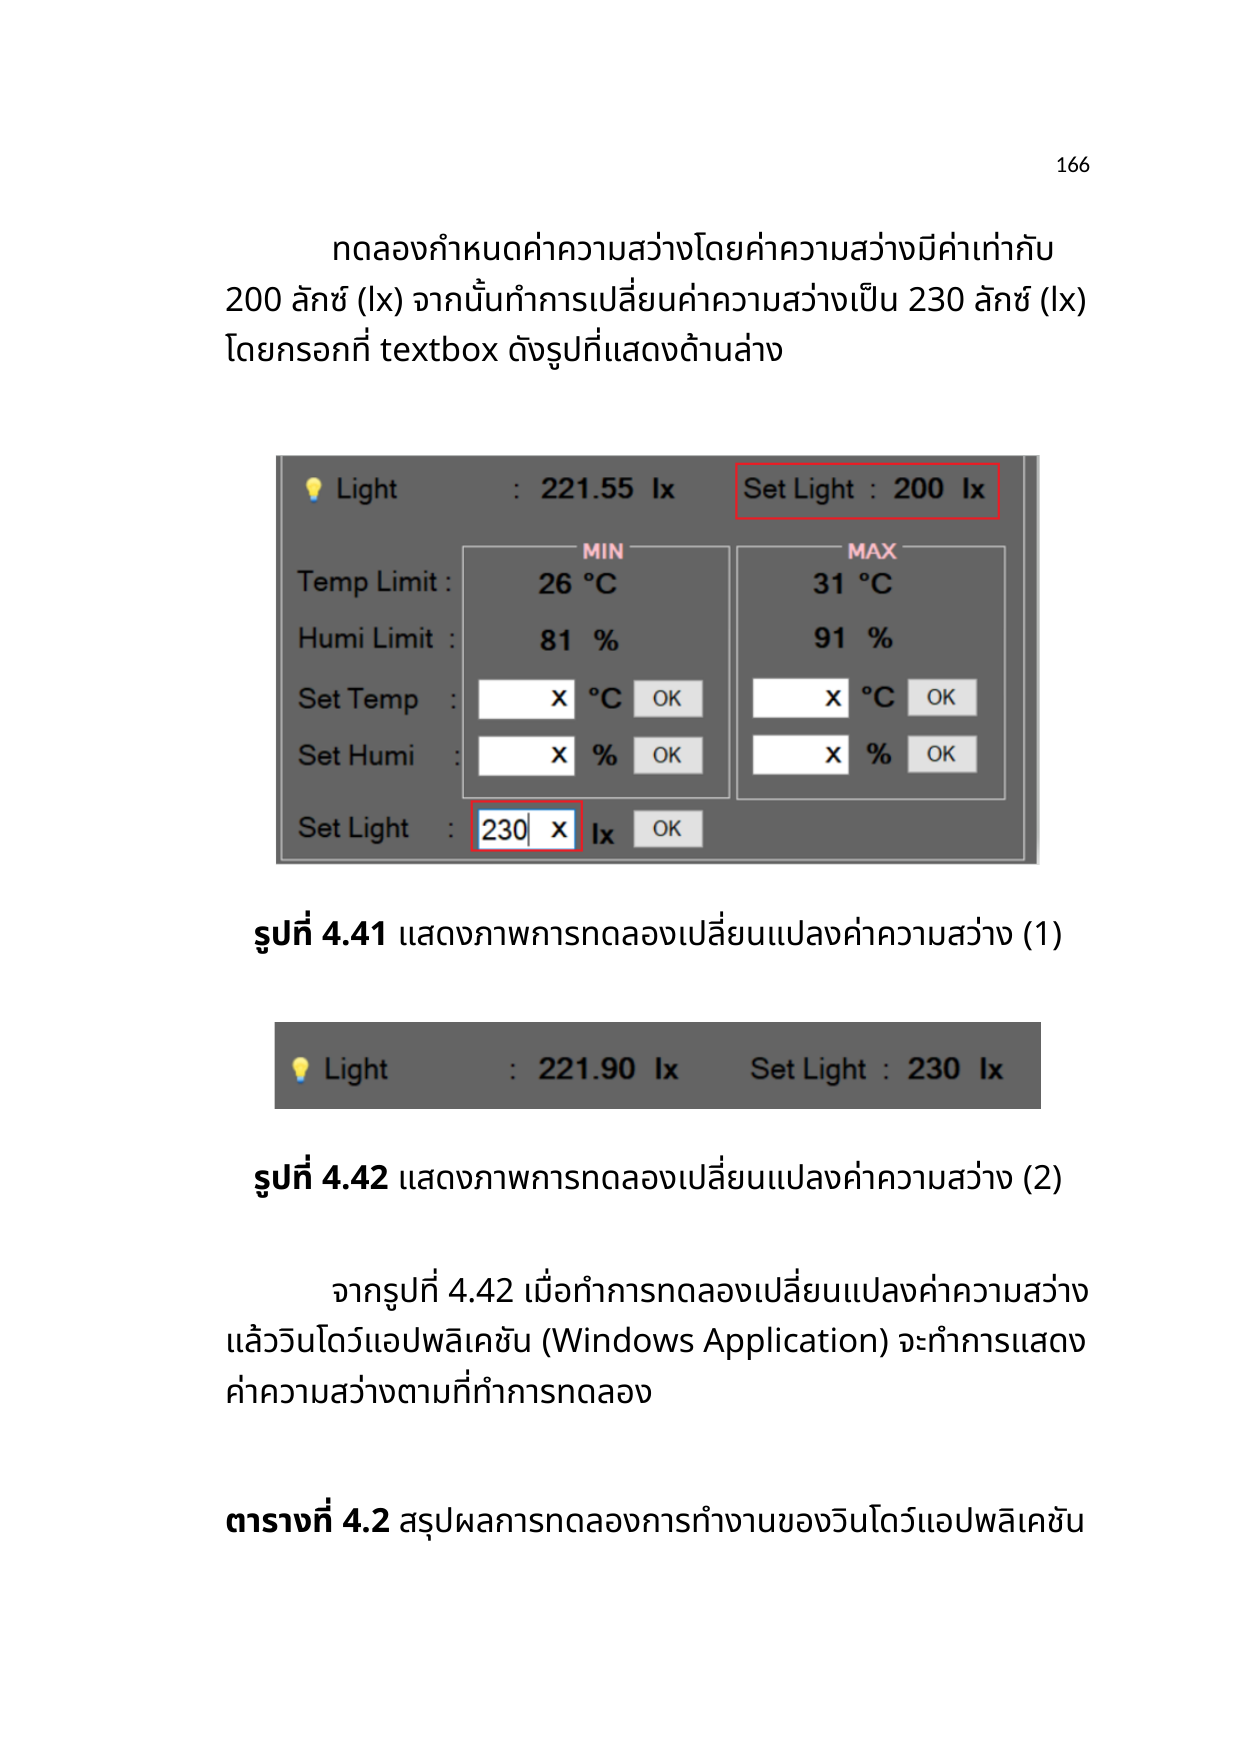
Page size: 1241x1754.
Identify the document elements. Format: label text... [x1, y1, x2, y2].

picture [274, 1022, 1041, 1109]
picture [275, 455, 1040, 865]
text ทดลองกำหนดค่าความสว่างโดยค่าความสว่างมีค่าเท่ากับ 200 ลักซ์ (lx) จากนั้นทำการเปลี่ยนค่าความสว่างเป็น 230 ลักซ์ (lx) โดยกรอกที่ textbox ดังรูปที่แสดงด้านล่าง [225, 225, 1090, 377]
table_header รูปที่ 4.42 แสดงภาพการทดลองเปลี่ยนแปลงค่าความสว่าง (2) [225, 1022, 1090, 1204]
text ตารางที่ 4.2 สรุปผลการทดลองการทำงานของวินโดว์แอปพลิเคชัน [225, 1497, 1090, 1548]
table_header รูปที่ 4.41 แสดงภาพการทดลองเปลี่ยนแปลงค่าความสว่าง (1) [225, 455, 1090, 960]
text จากรูปที่ 4.42 เมื่อทำการทดลองเปลี่ยนแปลงค่าความสว่างแล้ววินโดว์แอปพลิเคชัน (Windows Application) จะทำการแสดงค่าความสว่างตามที่ทำการทดลอง [225, 1267, 1090, 1418]
